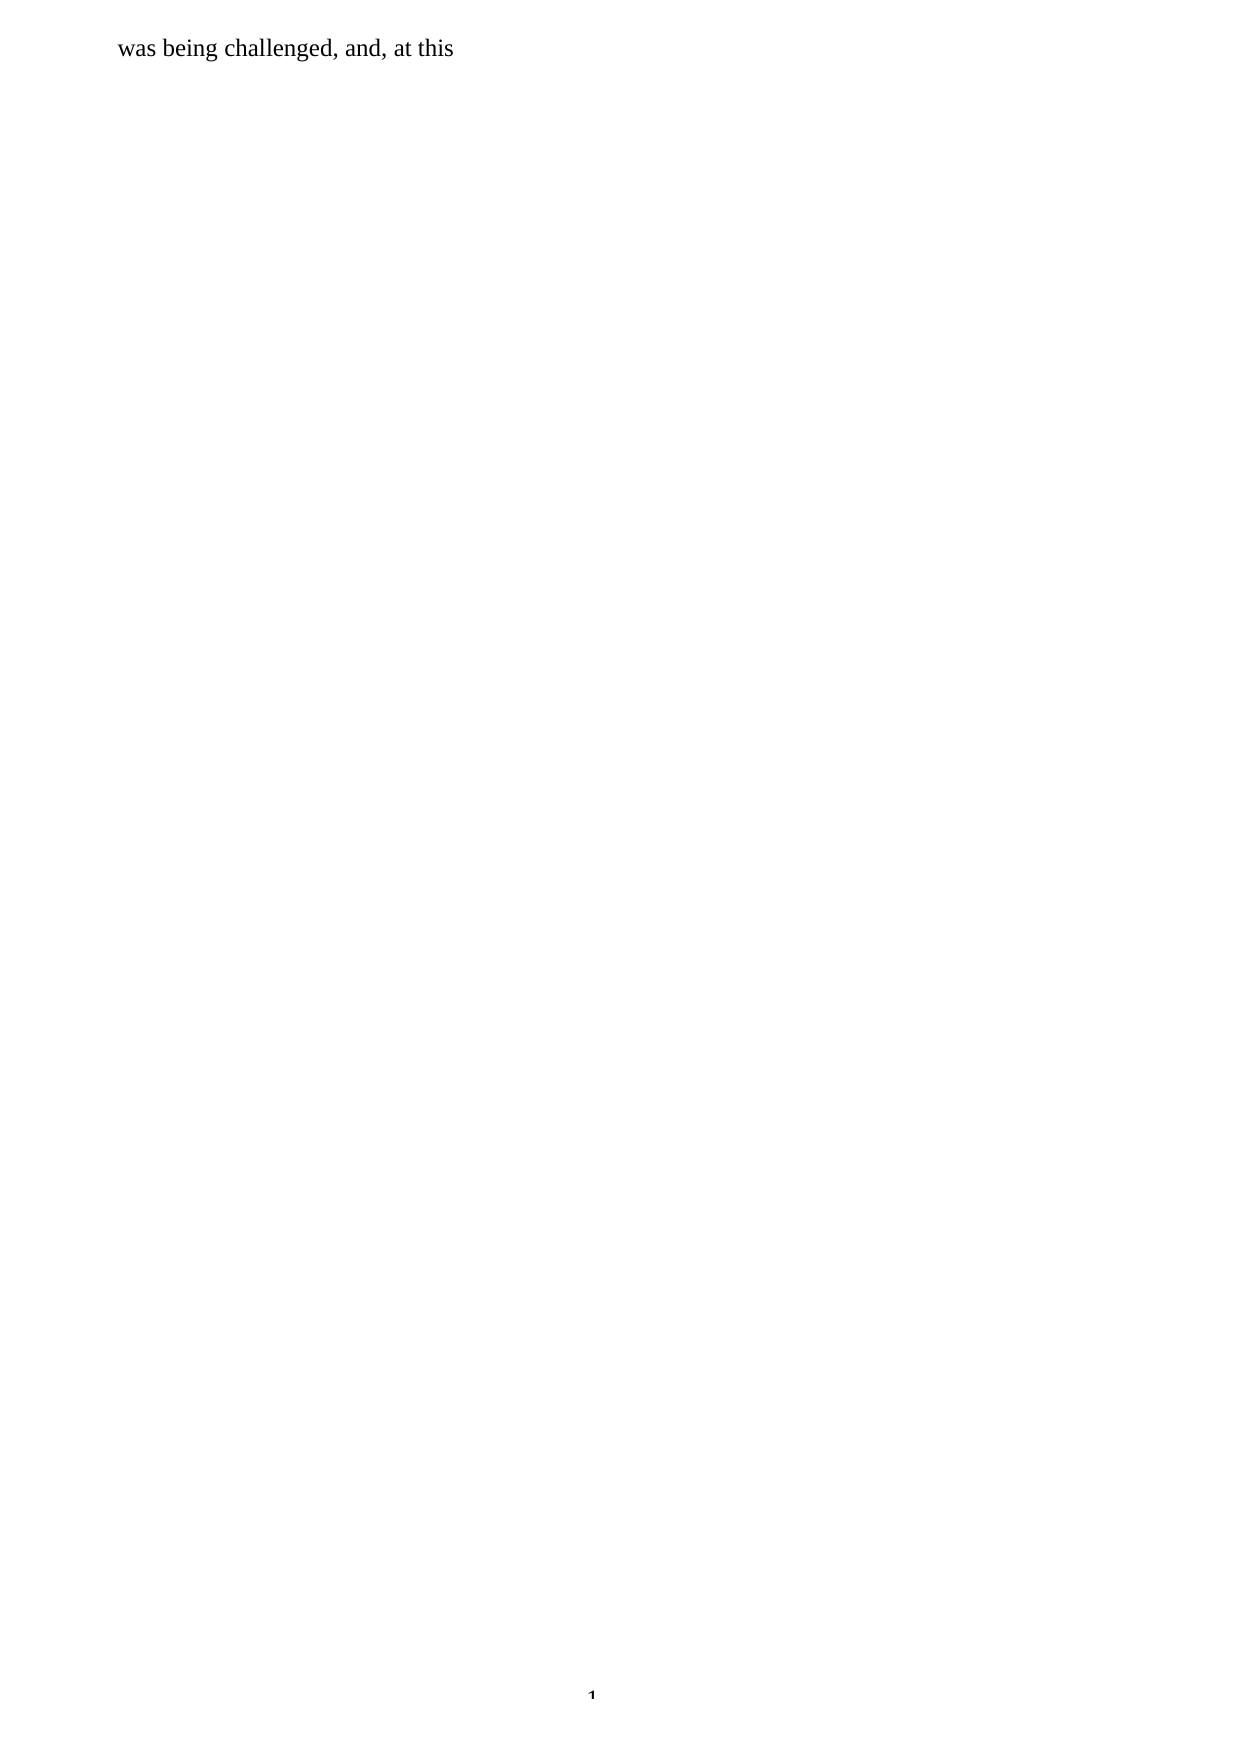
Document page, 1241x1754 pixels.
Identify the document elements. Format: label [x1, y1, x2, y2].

text [117, 33, 1066, 62]
